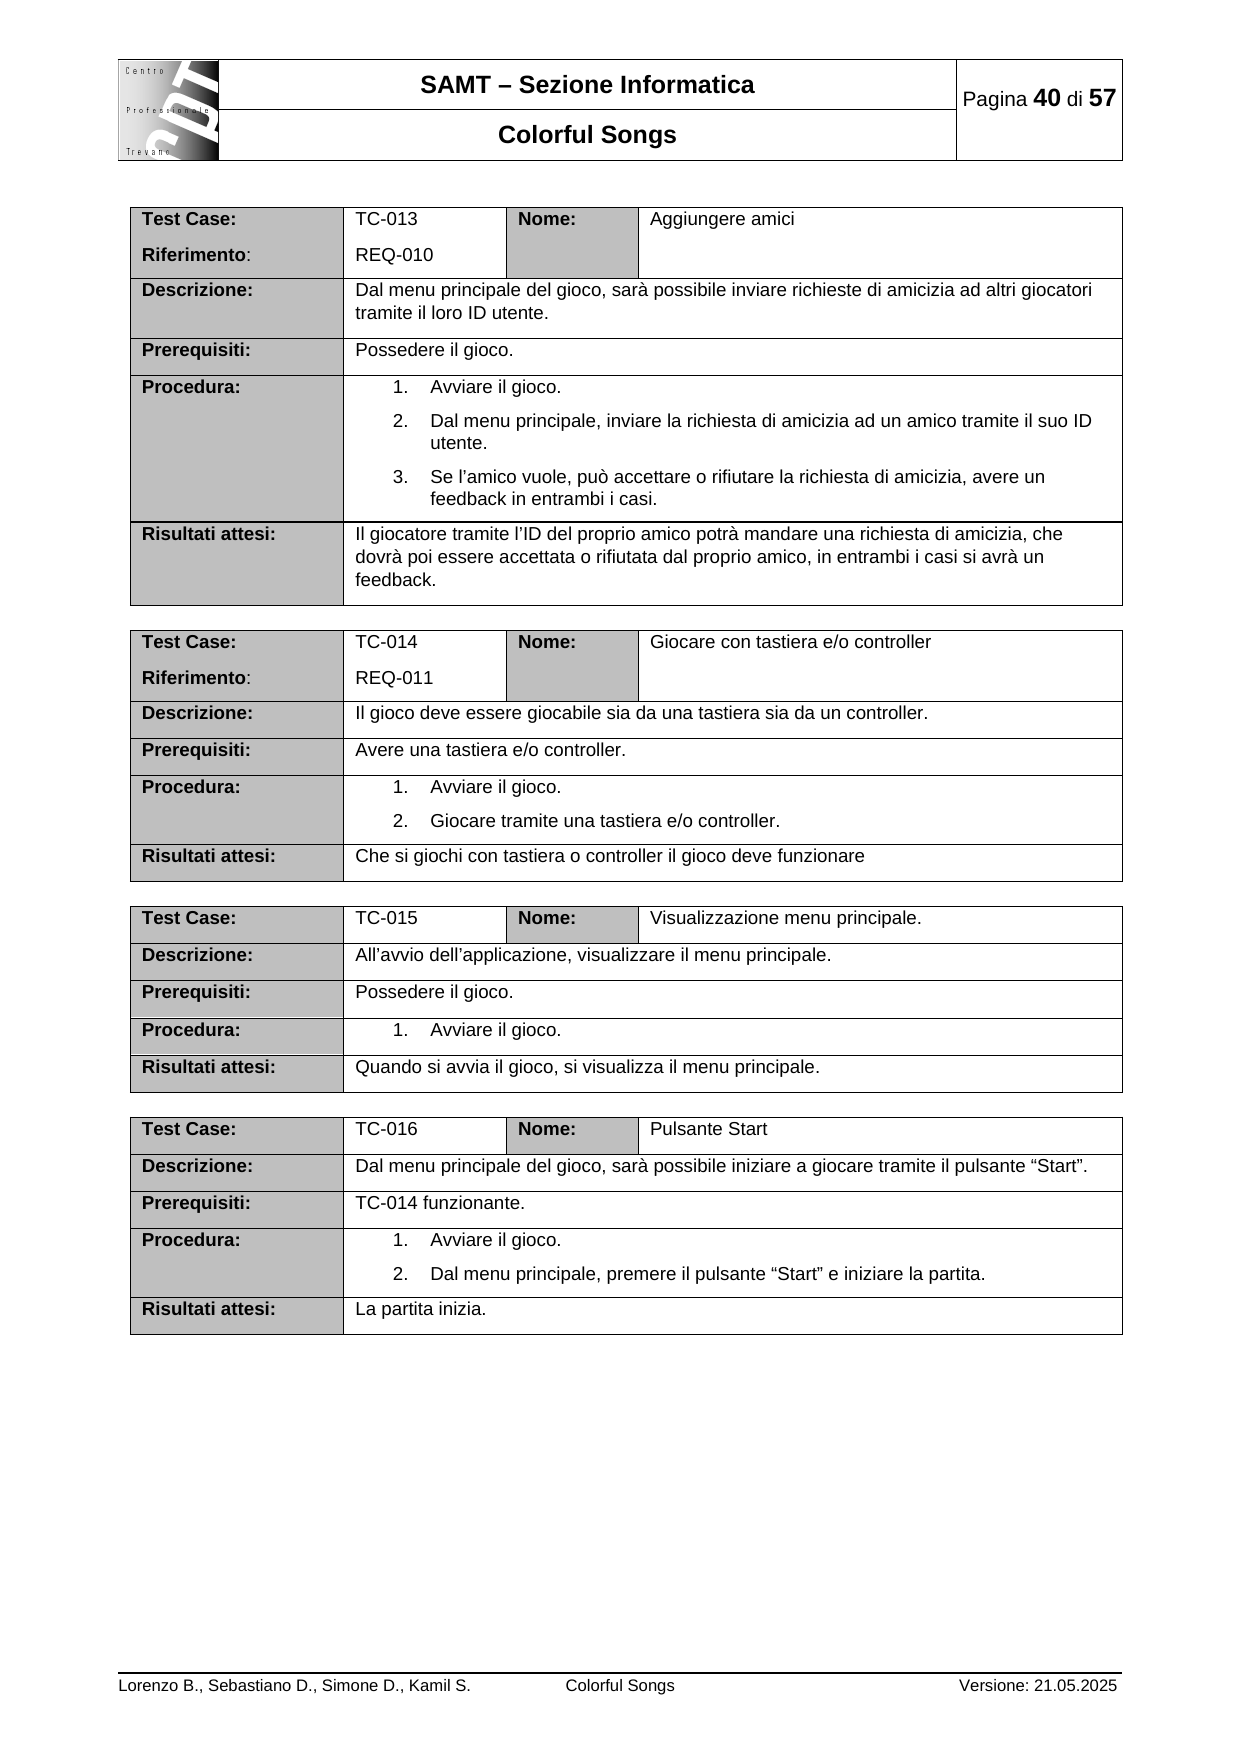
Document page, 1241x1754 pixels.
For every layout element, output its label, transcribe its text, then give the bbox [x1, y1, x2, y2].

table_header TC-015 [344, 907, 506, 943]
table_cell Che si giochi con tastiera o controller il gioco deve funzionare [344, 845, 1122, 881]
table_cell La partita inizia. [344, 1298, 1122, 1334]
table_header Nome: [507, 907, 638, 943]
table_cell Dal menu principale del gioco, sarà possibile inviare richieste di amicizia ad altri giocatori tramite il loro ID utente. [344, 279, 1122, 338]
table_cell Prerequisiti: [131, 981, 343, 1017]
table_header TC-016 [344, 1118, 506, 1154]
table_cell All’avvio dell’applicazione, visualizzare il menu principale. [344, 944, 1122, 980]
table_header Nome: [507, 631, 638, 701]
table_cell Descrizione: [131, 1155, 343, 1191]
table_cell Descrizione: [131, 702, 343, 738]
table_cell Risultati attesi: [131, 523, 343, 605]
table_header Visualizzazione menu principale. [639, 907, 1122, 943]
table_cell Descrizione: [131, 279, 343, 338]
table_cell Risultati attesi: [131, 1056, 343, 1092]
table_cell Descrizione: [131, 944, 343, 980]
table_cell Il gioco deve essere giocabile sia da una tastiera sia da un controller. [344, 702, 1122, 738]
table_cell Procedura: [131, 1229, 343, 1297]
table_cell Procedura: [131, 376, 343, 521]
table_header Test Case: [131, 1118, 343, 1154]
table_header TC-014 REQ-011 [344, 631, 506, 701]
table_cell Avviare il gioco. [344, 1019, 1122, 1054]
table_header Pulsante Start [639, 1118, 1122, 1154]
table_cell Procedura: [131, 1019, 343, 1054]
table_cell TC-014 funzionante. [344, 1192, 1122, 1228]
table_header Test Case: [131, 907, 343, 943]
table_cell Risultati attesi: [131, 1298, 343, 1334]
table_cell Possedere il gioco. [344, 339, 1122, 375]
table_header Test Case: Riferimento: [131, 208, 343, 278]
table_cell Avviare il gioco. Dal menu principale, inviare la richiesta di amicizia ad un amico tramite il suo ID utente. Se l’amico vuole, può accettare o rifiutare la richiesta di amicizia, avere un feedback in entrambi i casi. [344, 376, 1122, 521]
table_header Nome: [507, 208, 638, 278]
table_cell Prerequisiti: [131, 1192, 343, 1228]
table_header Aggiungere amici [639, 208, 1122, 278]
table_cell Risultati attesi: [131, 845, 343, 881]
table_cell Avviare il gioco. Giocare tramite una tastiera e/o controller. [344, 776, 1122, 844]
table_header Giocare con tastiera e/o controller [639, 631, 1122, 701]
table_cell Prerequisiti: [131, 739, 343, 775]
table_cell Avere una tastiera e/o controller. [344, 739, 1122, 775]
picture [118, 60, 219, 160]
table_cell Quando si avvia il gioco, si visualizza il menu principale. [344, 1056, 1122, 1092]
table_cell Procedura: [131, 776, 343, 844]
table_header Nome: [507, 1118, 638, 1154]
table_cell Prerequisiti: [131, 339, 343, 375]
table_cell Il giocatore tramite l’ID del proprio amico potrà mandare una richiesta di amicizia, che dovrà poi essere accettata o rifiutata dal proprio amico, in entrambi i casi si avrà un feedback. [344, 523, 1122, 605]
table_cell Dal menu principale del gioco, sarà possibile iniziare a giocare tramite il pulsante “Start”. [344, 1155, 1122, 1191]
table_cell Possedere il gioco. [344, 981, 1122, 1017]
table_header TC-013 REQ-010 [344, 208, 506, 278]
table_cell Avviare il gioco. Dal menu principale, premere il pulsante “Start” e iniziare la partita. [344, 1229, 1122, 1297]
table_header Test Case: Riferimento: [131, 631, 343, 701]
